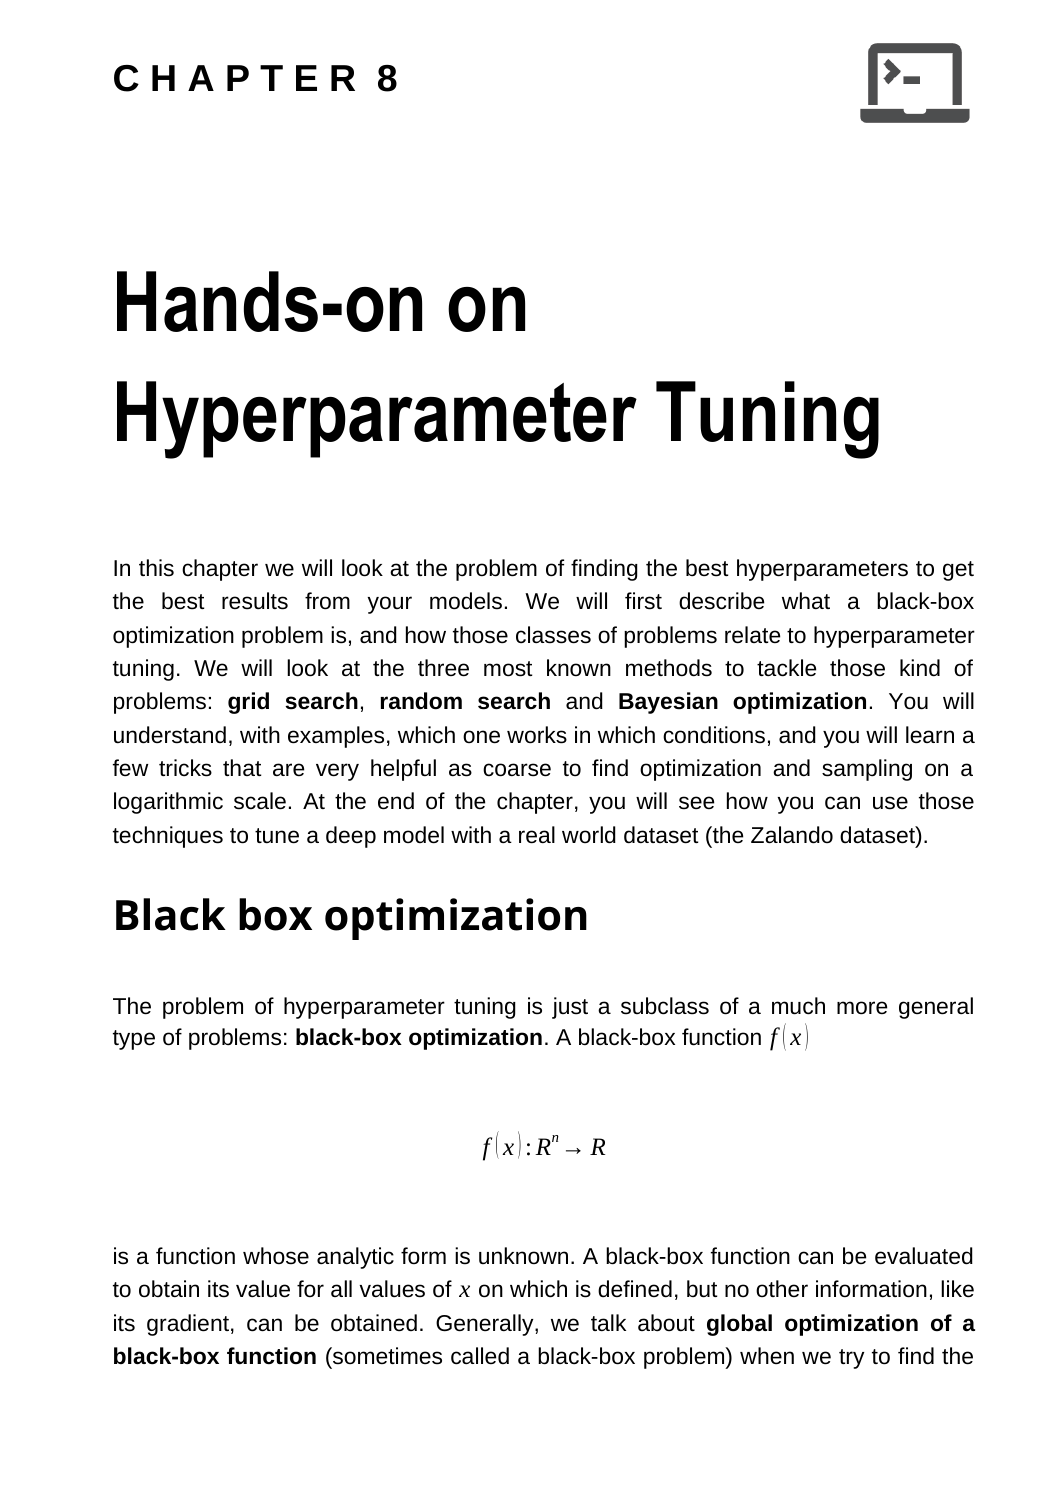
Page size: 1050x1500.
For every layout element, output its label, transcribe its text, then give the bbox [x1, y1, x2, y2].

text The problem of hyperparameter tuning is just a subclass of a much more general type of problems: black-box optimization. A black-box function [112, 986, 975, 1053]
title Hands-on on Hyperparameter Tuning [112, 253, 975, 459]
text In this chapter we will look at the problem of finding the best hyperparameters to get the best results from your models. We will first describe what a black-box optimization problem is, and how those classes of problems relate to hyperparameter tuning. We will look at the three most known methods to tackle those kind of problems: grid search, random search and Bayesian optimization. You will understand, with examples, which one works in which conditions, and you will learn a few tricks that are very helpful as coarse to find optimization and sampling on a logarithmic scale. At the end of the chapter, you will see how you can use those techniques to tune a deep model with a real world dataset (the Zalando dataset). [112, 548, 975, 848]
picture [856, 34, 975, 129]
subtitle Black box optimization [112, 886, 975, 942]
